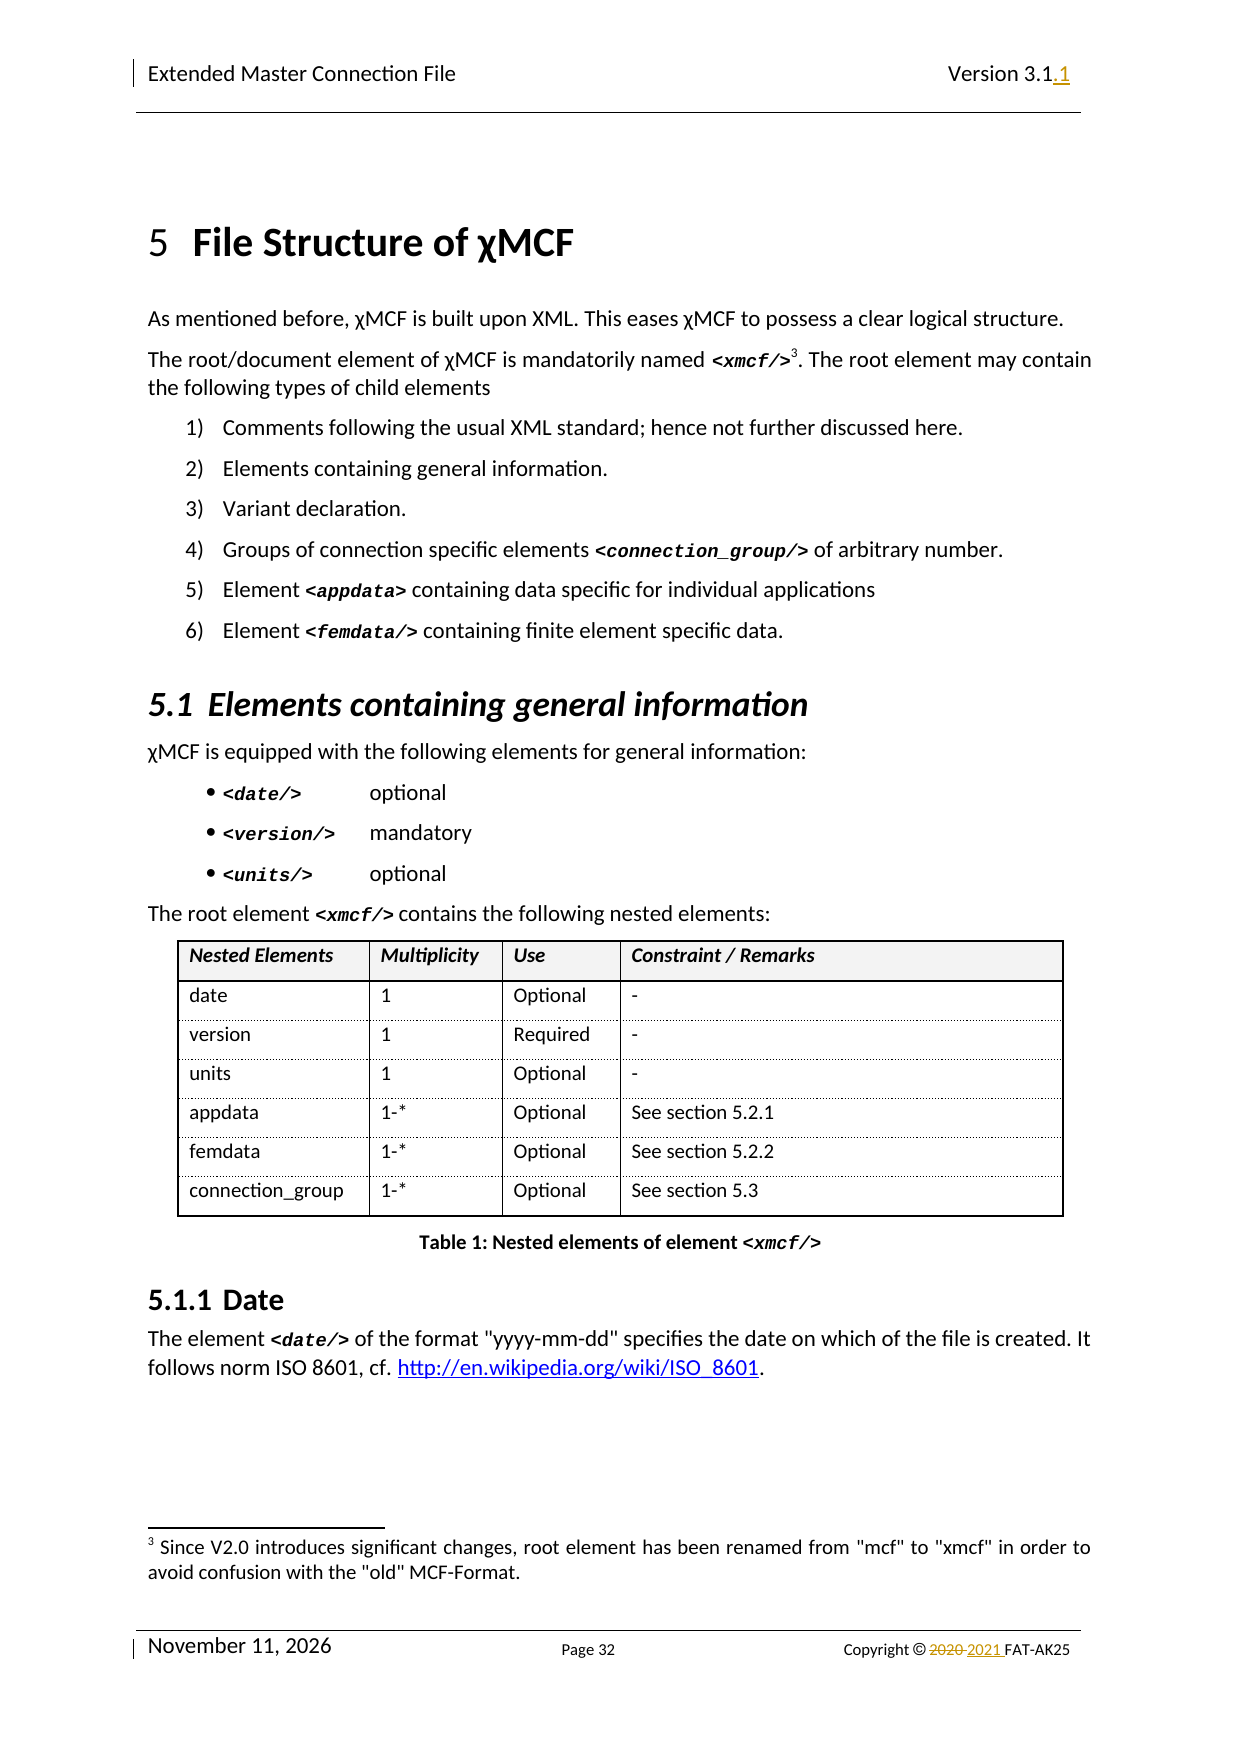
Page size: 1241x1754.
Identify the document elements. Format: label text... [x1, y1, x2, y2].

text The root element <xmcf/> contains the following nested elements: [148, 899, 1092, 927]
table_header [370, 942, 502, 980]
list Comments following the usual XML standard; hence not further discussed here. [185, 413, 1092, 442]
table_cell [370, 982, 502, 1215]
list Elements containing general information. [185, 454, 1092, 482]
list <version/> mandatory [207, 818, 1092, 846]
list <units/> optional [207, 859, 1092, 887]
text As mentioned before, χMCF is built upon XML. This eases χMCF to possess a clear logical structure. [148, 304, 1092, 332]
subtitle Date [148, 1280, 1092, 1318]
subtitle Elements containing general information [148, 682, 1092, 725]
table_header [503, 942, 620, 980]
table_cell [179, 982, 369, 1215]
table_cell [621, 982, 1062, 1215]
list <date/> optional [207, 778, 1092, 806]
text χMCF is equipped with the following elements for general information: [148, 737, 1092, 765]
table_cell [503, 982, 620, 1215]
list Variant declaration. [185, 494, 1092, 523]
subtitle File Structure of χMCF [148, 216, 1092, 267]
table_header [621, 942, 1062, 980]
text The root/document element of χMCF is mandatorily named <xmcf/>. The root element may contain the following types of child elements [148, 345, 1092, 401]
list Element <appdata> containing data specific for individual applications [185, 576, 1092, 604]
text Table 1: Nested elements of element <xmcf/> [148, 1229, 1092, 1255]
list Groups of connection specific elements <connection_group/> of arbitrary number. [185, 535, 1092, 563]
list Element <femdata/> containing finite element specific data. [185, 616, 1092, 644]
text The element <date/> of the format "yyyy-mm-dd" specifies the date on which of the file is created. It follows norm ISO 8601, cf. http://en.wikipedia.org/wiki/ISO_8601. [148, 1324, 1092, 1381]
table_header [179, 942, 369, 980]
